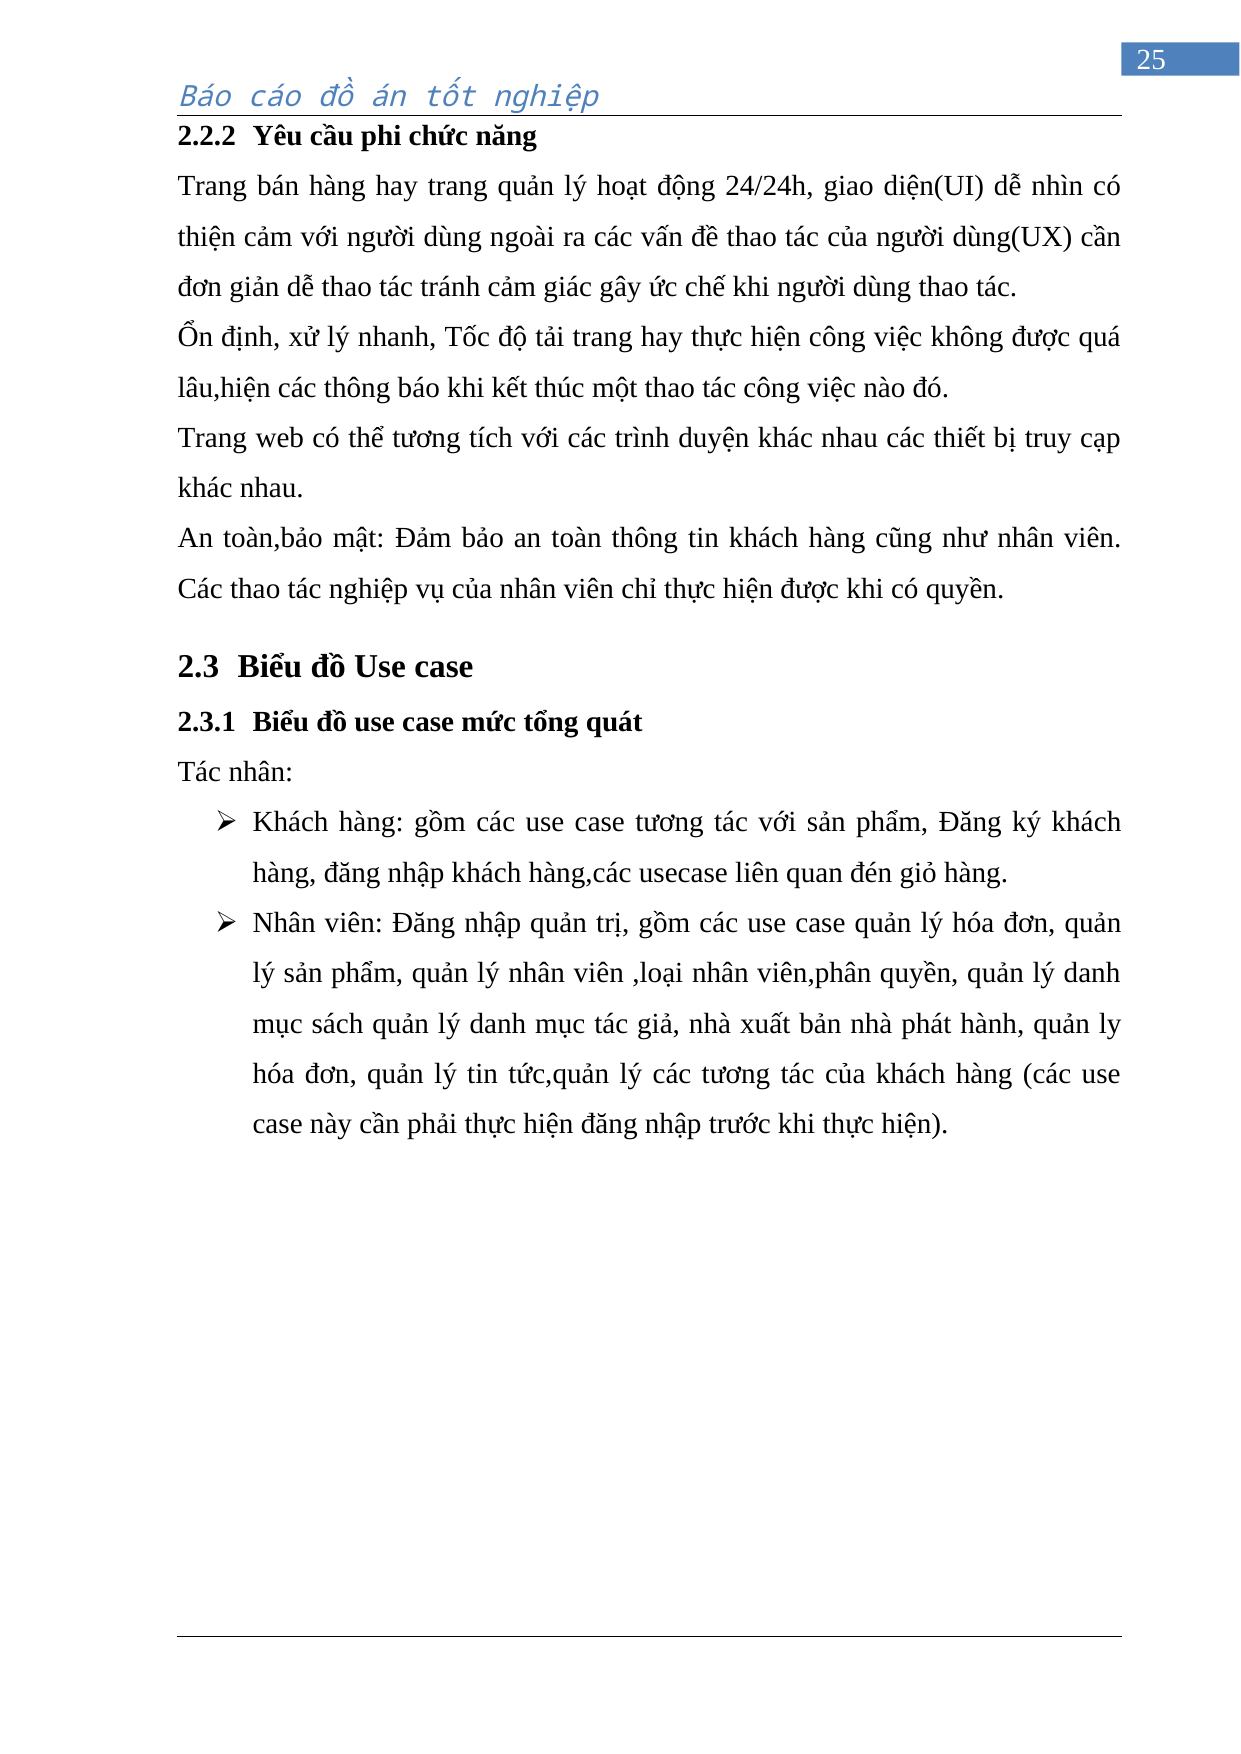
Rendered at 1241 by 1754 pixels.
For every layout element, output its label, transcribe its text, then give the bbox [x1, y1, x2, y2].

list Khách hàng: gồm các use case tương tác với sản phẩm, Đăng ký khách hàng, đăng nhập khách hàng,các usecase liên quan đén giỏ hàng. [215, 804, 1122, 888]
subtitle Yêu cầu phi chức năng [177, 118, 1122, 152]
text Trang web có thể tương tích với các trình duyện khác nhau các thiết bị truy cạp khác nhau. [177, 420, 1122, 504]
text An toàn,bảo mật: Đảm bảo an toàn thông tin khách hàng cũng như nhân viên. Các thao tác nghiệp vụ của nhân viên chỉ thực hiện được khi có quyền. [177, 521, 1122, 604]
subtitle Biểu đồ use case mức tổng quát [177, 704, 1122, 737]
subtitle Biểu đồ Use case [177, 646, 1122, 684]
list Nhân viên: Đăng nhập quản trị, gồm các use case quản lý hóa đơn, quản lý sản phẩm, quản lý nhân viên ,loại nhân viên,phân quyền, quản lý danh mục sách quản lý danh mục tác giả, nhà xuất bản nhà phát hành, quản ly hóa đơn, quản lý tin tức,quản lý các tương tác của khách hàng (các use case này cần phải thực hiện đăng nhập trước khi thực hiện). [215, 905, 1122, 1140]
text Tác nhân: [177, 754, 1122, 788]
text Ổn định, xử lý nhanh, Tốc độ tải trang hay thực hiện công việc không được quá lâu,hiện các thông báo khi kết thúc một thao tác công việc nào đó. [177, 319, 1122, 403]
text Trang bán hàng hay trang quản lý hoạt động 24/24h, giao diện(UI) dễ nhìn có thiện cảm với người dùng ngoài ra các vấn đề thao tác của người dùng(UX) cần đơn giản dễ thao tác tránh cảm giác gây ức chế khi người dùng thao tác. [177, 168, 1122, 303]
